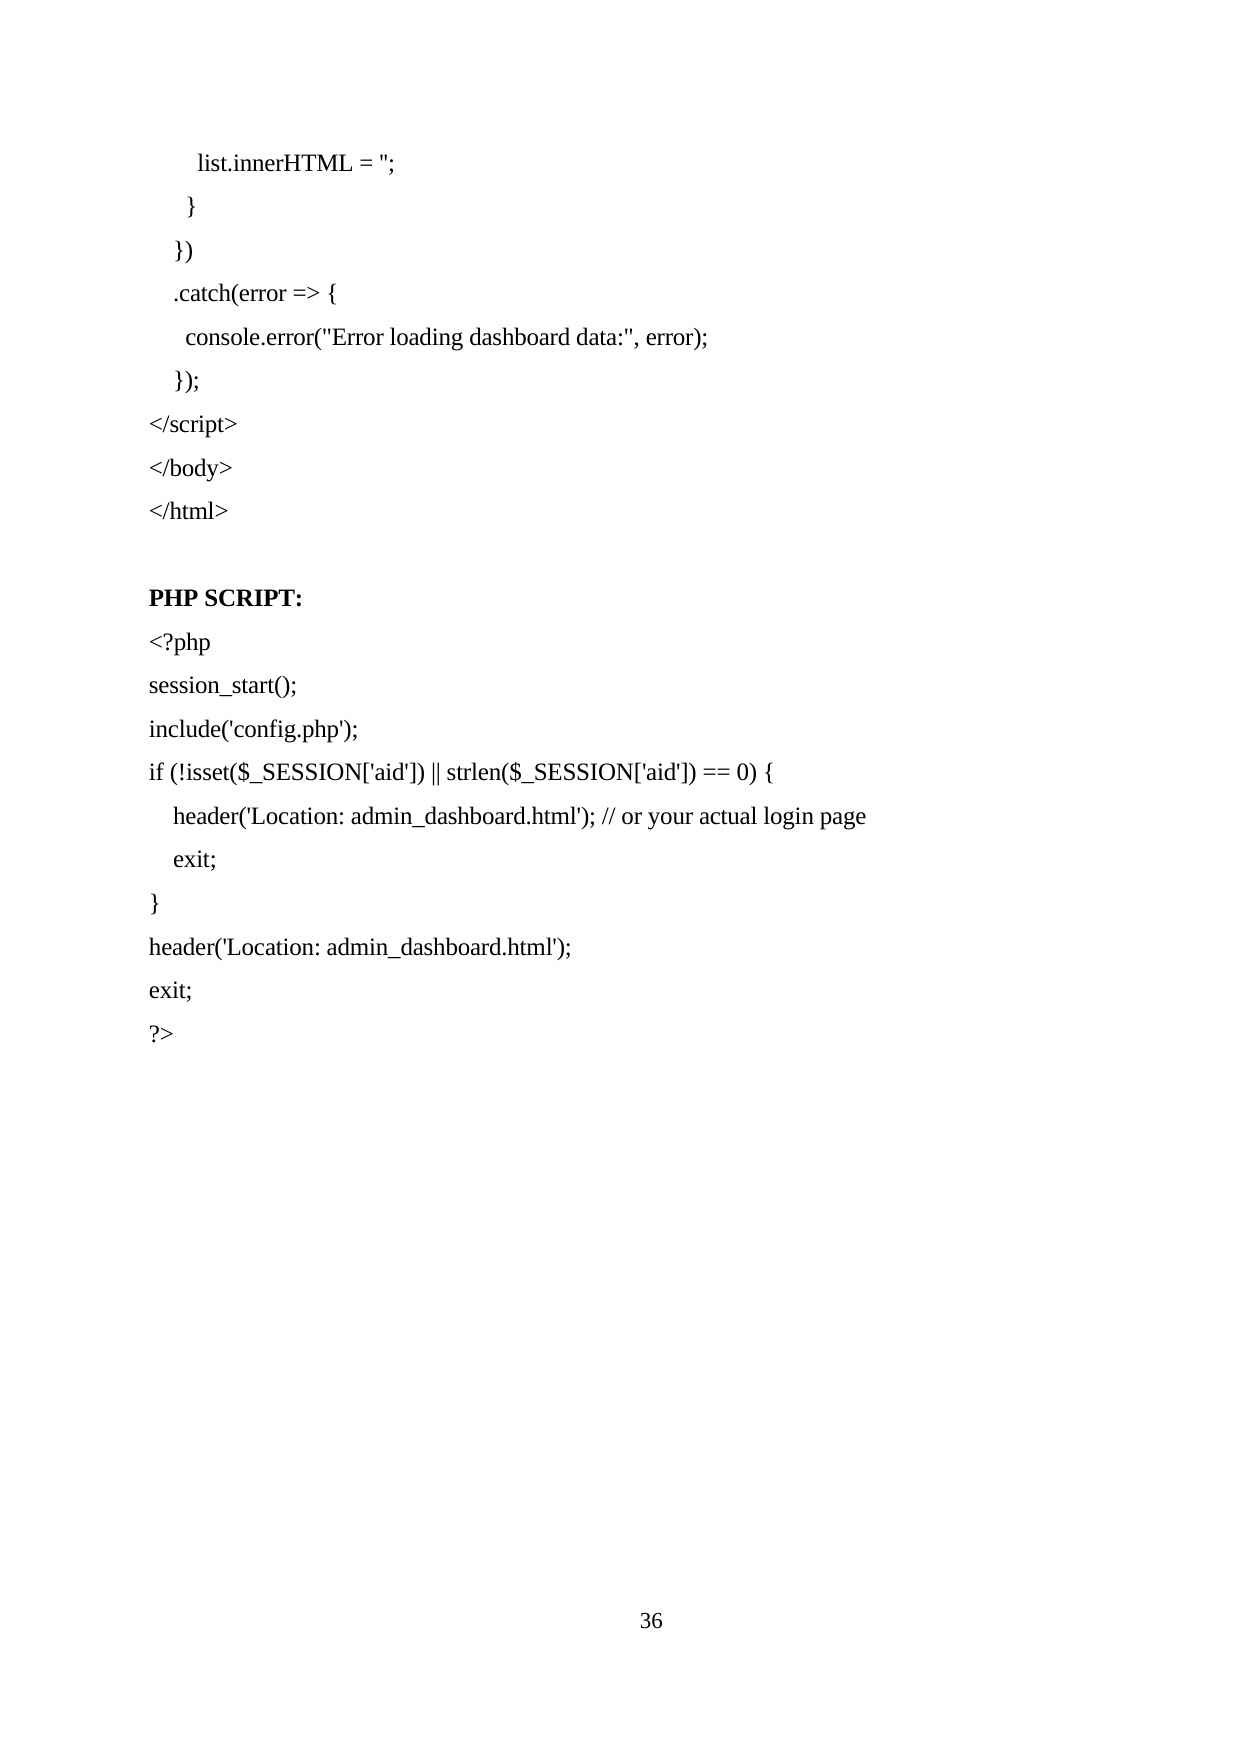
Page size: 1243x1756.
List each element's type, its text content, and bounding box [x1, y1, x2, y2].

text } [149, 191, 1138, 220]
text </script> [149, 409, 1138, 438]
text header('Location: admin_dashboard.html'); // or your actual login page [149, 801, 1138, 830]
text }); [149, 366, 1138, 394]
text }) [149, 235, 1138, 264]
text ?> [149, 1019, 1138, 1047]
text include('config.php'); [149, 714, 1138, 743]
text <?php [149, 627, 1138, 656]
text session_start(); [149, 670, 1138, 699]
text PHP SCRIPT: [74, 583, 1138, 612]
text console.error("Error loading dashboard data:", error); [149, 322, 1138, 351]
text </body> [149, 453, 1138, 481]
text exit; [149, 844, 1138, 873]
text list.innerHTML = ''; [149, 148, 1138, 177]
text header('Location: admin_dashboard.html'); [149, 932, 1138, 960]
text } [149, 888, 1138, 917]
text .catch(error => { [149, 278, 1138, 307]
text exit; [149, 975, 1138, 1004]
text if (!isset($_SESSION['aid']) || strlen($_SESSION['aid']) == 0) { [149, 757, 1138, 786]
text </html> [149, 496, 1138, 525]
